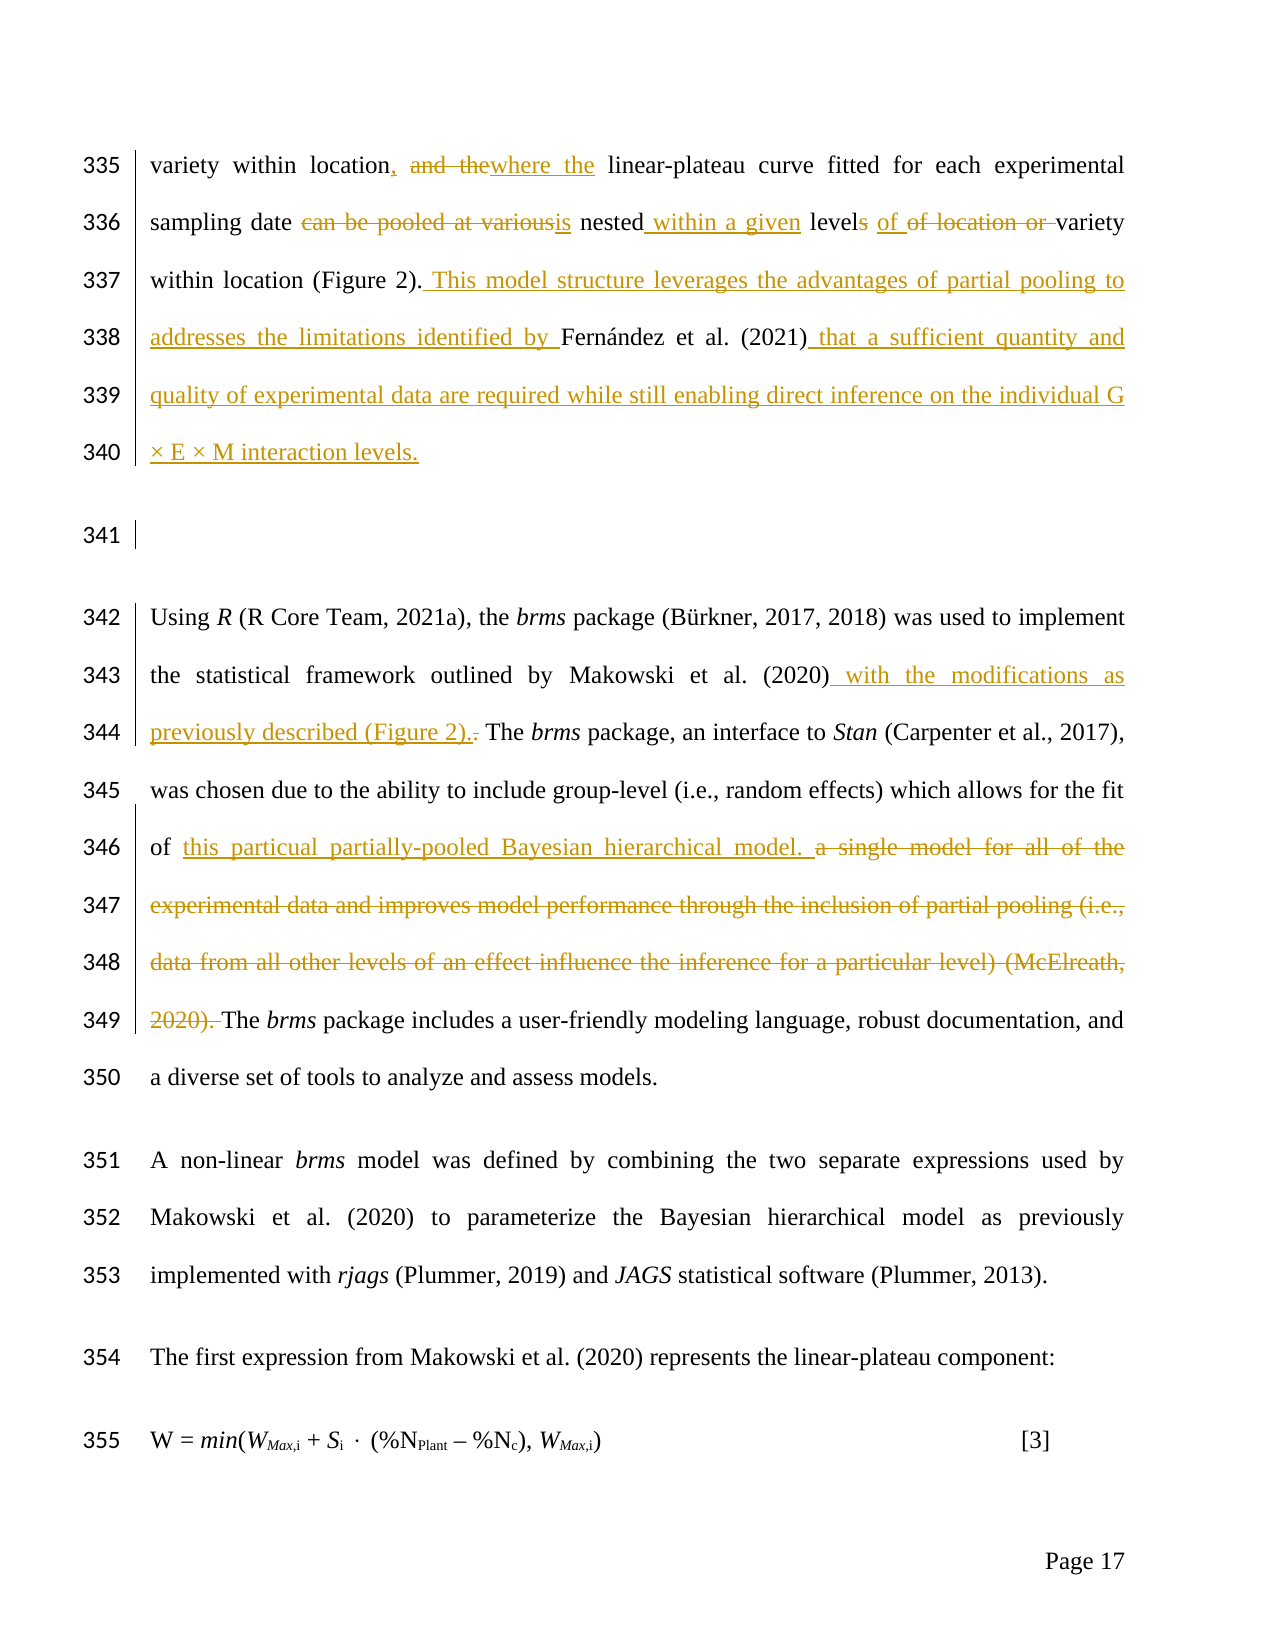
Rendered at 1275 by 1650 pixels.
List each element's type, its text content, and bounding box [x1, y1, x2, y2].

text A non-linear brms model was defined by combining the two separate expressions used by Makowski et al. (2020) to parameterize the Bayesian hierarchical model as previously implemented with rjags (Plummer, 2019) and JAGS statistical software (Plummer, 2013). [150, 1145, 1125, 1289]
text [150, 150, 1125, 405]
text The first expression from Makowski et al. (2020) represents the linear-plateau component: [150, 1342, 1125, 1371]
text Using R (R Core Team, 2021a), the brms package (Bürkner, 2017, 2018) was used to implement the statistical framework outlined by Makowski et al. (2020) The brms package, an interface to Stan (Carpenter et al., 2017), was chosen due to the ability to include group-level (i.e., random effects) which allows for the fit of The brms package includes a user-friendly modeling language, robust documentation, and a diverse set of tools to analyze and assess models. [150, 964, 1125, 1091]
text Using R (R Core Team, 2021a), the brms package (Bürkner, 2017, 2018) was used to implement the statistical framework outlined by Makowski et al. (2020) The brms package, an interface to Stan (Carpenter et al., 2017), was chosen due to the ability to include group-level (i.e., random effects) which allows for the fit of The brms package includes a user-friendly modeling language, robust documentation, and a diverse set of tools to analyze and assess models. [150, 907, 1125, 963]
text Using R (R Core Team, 2021a), the brms package (Bürkner, 2017, 2018) was used to implement the statistical framework outlined by Makowski et al. (2020) The brms package, an interface to Stan (Carpenter et al., 2017), was chosen due to the ability to include group-level (i.e., random effects) which allows for the fit of The brms package includes a user-friendly modeling language, robust documentation, and a diverse set of tools to analyze and assess models. [150, 602, 1125, 906]
text W = min(WMax,i + Si (%NPlant – %Nc), WMax,i) [3] [150, 1425, 1125, 1454]
